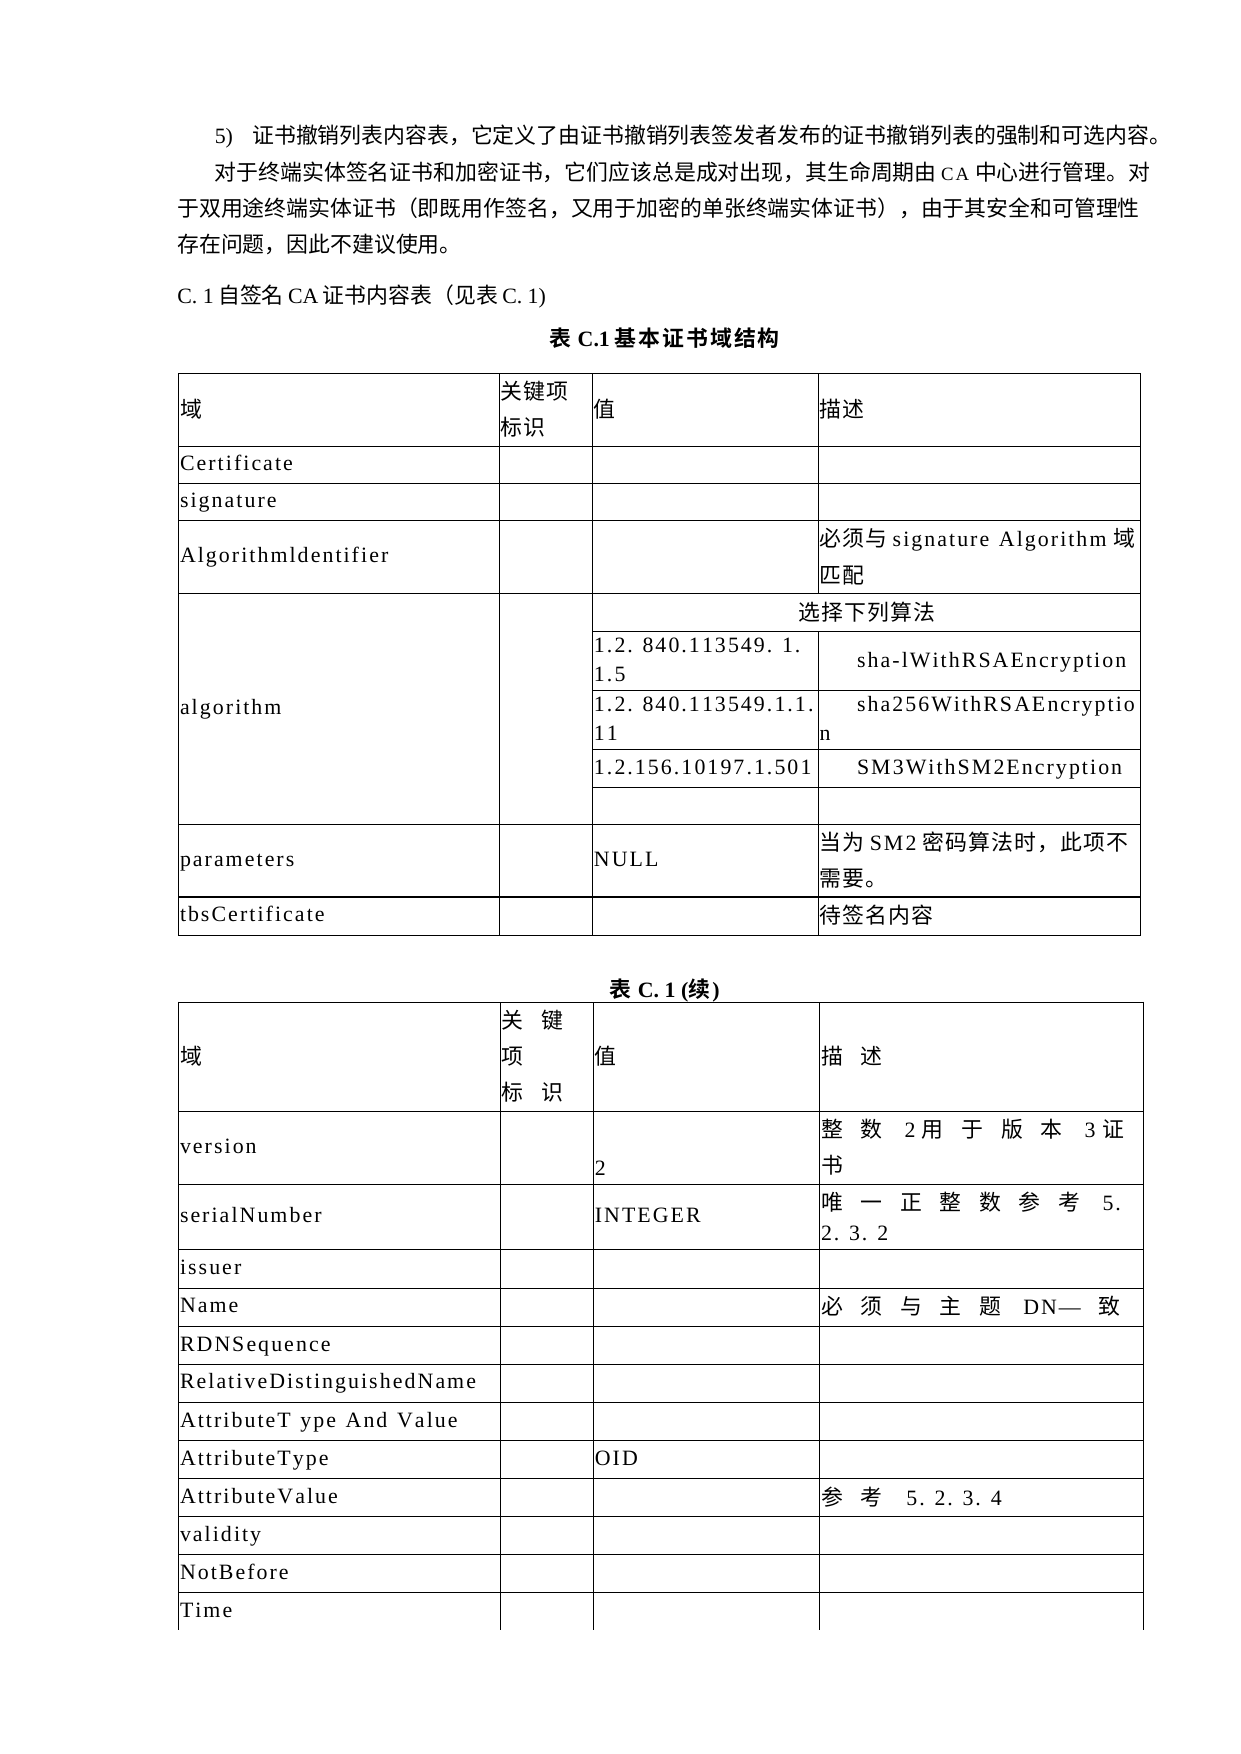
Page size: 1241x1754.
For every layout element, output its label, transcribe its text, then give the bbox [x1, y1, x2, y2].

table_header 域 [179, 374, 499, 446]
table_cell [501, 1403, 593, 1439]
table_cell AttributeValue [179, 1479, 500, 1516]
table_cell Certificate [179, 447, 499, 483]
table_cell [820, 1250, 1143, 1287]
text 表C.1基本证书域结构 [177, 329, 1152, 351]
table_cell [500, 825, 592, 896]
text C. 1自签名CA证书内容表（见表C. 1) [177, 286, 1152, 307]
table_cell 1.2.156.10197.1.501 [593, 750, 818, 787]
table_cell 1.2. 840.113549.1.1.11 [593, 691, 818, 749]
table_cell [501, 1365, 593, 1402]
table_cell 选择下列算法 [593, 594, 1140, 631]
table_cell 参考 5. 2. 3. 4 [820, 1479, 1143, 1516]
table_cell Algorithmldentifier [179, 521, 499, 593]
table_cell [501, 1593, 593, 1630]
table_cell AttributeT ype And Value [179, 1403, 500, 1439]
table_cell [819, 484, 1140, 520]
table_cell [501, 1441, 593, 1478]
table_cell [501, 1555, 593, 1592]
table_cell [819, 788, 1140, 823]
table_cell Time [179, 1593, 500, 1630]
table_header 关键项 标识 [500, 374, 592, 446]
table_cell [501, 1112, 593, 1183]
table_cell OID [594, 1441, 819, 1478]
table_cell [594, 1555, 819, 1592]
table_cell [593, 788, 818, 823]
table_cell algorithm [179, 594, 499, 823]
table_cell [819, 447, 1140, 483]
table_cell [820, 1327, 1143, 1363]
table_cell [594, 1517, 819, 1554]
table_cell 必须与signature Algorithm域匹配 [819, 521, 1140, 593]
table_header 值 [594, 1003, 819, 1111]
list 证书撤销列表内容表，它定义了由证书撤销列表签发者发布的证书撤销列表的强制和可选内容。 [214, 118, 1152, 150]
table_cell [593, 484, 818, 520]
table_cell 待签名内容 [819, 898, 1140, 935]
table_cell [501, 1250, 593, 1287]
table_cell [500, 447, 592, 483]
table_cell [594, 1289, 819, 1326]
table_cell [500, 898, 592, 935]
table_header 描述 [820, 1003, 1143, 1111]
table_header 域 [179, 1003, 500, 1111]
table_cell [594, 1593, 819, 1630]
table_cell NULL [593, 825, 818, 896]
table_cell RelativeDistinguishedName [179, 1365, 500, 1402]
table_cell 必须与主题DN—致 [820, 1289, 1143, 1326]
table_header 描述 [819, 374, 1140, 446]
table_cell INTEGER [594, 1185, 819, 1249]
table_cell [820, 1441, 1143, 1478]
table_cell [820, 1593, 1143, 1630]
table_cell [500, 484, 592, 520]
table_cell [594, 1250, 819, 1287]
table_cell [594, 1479, 819, 1516]
table_cell tbsCertificate [179, 898, 499, 935]
table_cell 当为SM2密码算法时，此项不需要。 [819, 825, 1140, 896]
table_cell 整数2用于版本3证书 [820, 1112, 1143, 1183]
table_cell [594, 1403, 819, 1439]
table_cell sha-lWithRSAEncryption [819, 632, 1140, 690]
table_cell 1.2. 840.113549. 1.1.5 [593, 632, 818, 690]
table_cell 2 [594, 1112, 819, 1183]
table_cell [500, 594, 592, 823]
text 对于终端实体签名证书和加密证书，它们应该总是成对出现，其生命周期由CA中心进行管理。对于双用途终端实体证书（即既用作签名，又用于加密的单张终端实体证书），由于其安全和可管理性存在问题，因此不建议使用。 [177, 154, 1152, 259]
table_cell [501, 1517, 593, 1554]
table_cell [501, 1479, 593, 1516]
table_cell sha256WithRSAEncryption [819, 691, 1140, 749]
table_cell [820, 1517, 1143, 1554]
table_cell AttributeType [179, 1441, 500, 1478]
table_cell [593, 447, 818, 483]
table_cell signature [179, 484, 499, 520]
table_cell [594, 1327, 819, 1363]
text 表C. 1 (续) [177, 980, 1152, 1002]
table_cell validity [179, 1517, 500, 1554]
table_cell [501, 1327, 593, 1363]
table_cell [820, 1365, 1143, 1402]
table_cell NotBefore [179, 1555, 500, 1592]
table_cell parameters [179, 825, 499, 896]
table_cell RDNSequence [179, 1327, 500, 1363]
table_cell [820, 1403, 1143, 1439]
table_cell [501, 1185, 593, 1249]
table_cell issuer [179, 1250, 500, 1287]
table_cell [593, 521, 818, 593]
table_cell [593, 898, 818, 935]
table_cell serialNumber [179, 1185, 500, 1249]
table_cell [500, 521, 592, 593]
table_cell Name [179, 1289, 500, 1326]
table_header 关键项 标识 [501, 1003, 593, 1111]
table_cell version [179, 1112, 500, 1183]
table_header 值 [593, 374, 818, 446]
table_cell [501, 1289, 593, 1326]
table_cell SM3WithSM2Encryption [819, 750, 1140, 787]
table_cell [594, 1365, 819, 1402]
table_cell 唯一正整数参考5. 2. 3. 2 [820, 1185, 1143, 1249]
table_cell [820, 1555, 1143, 1592]
